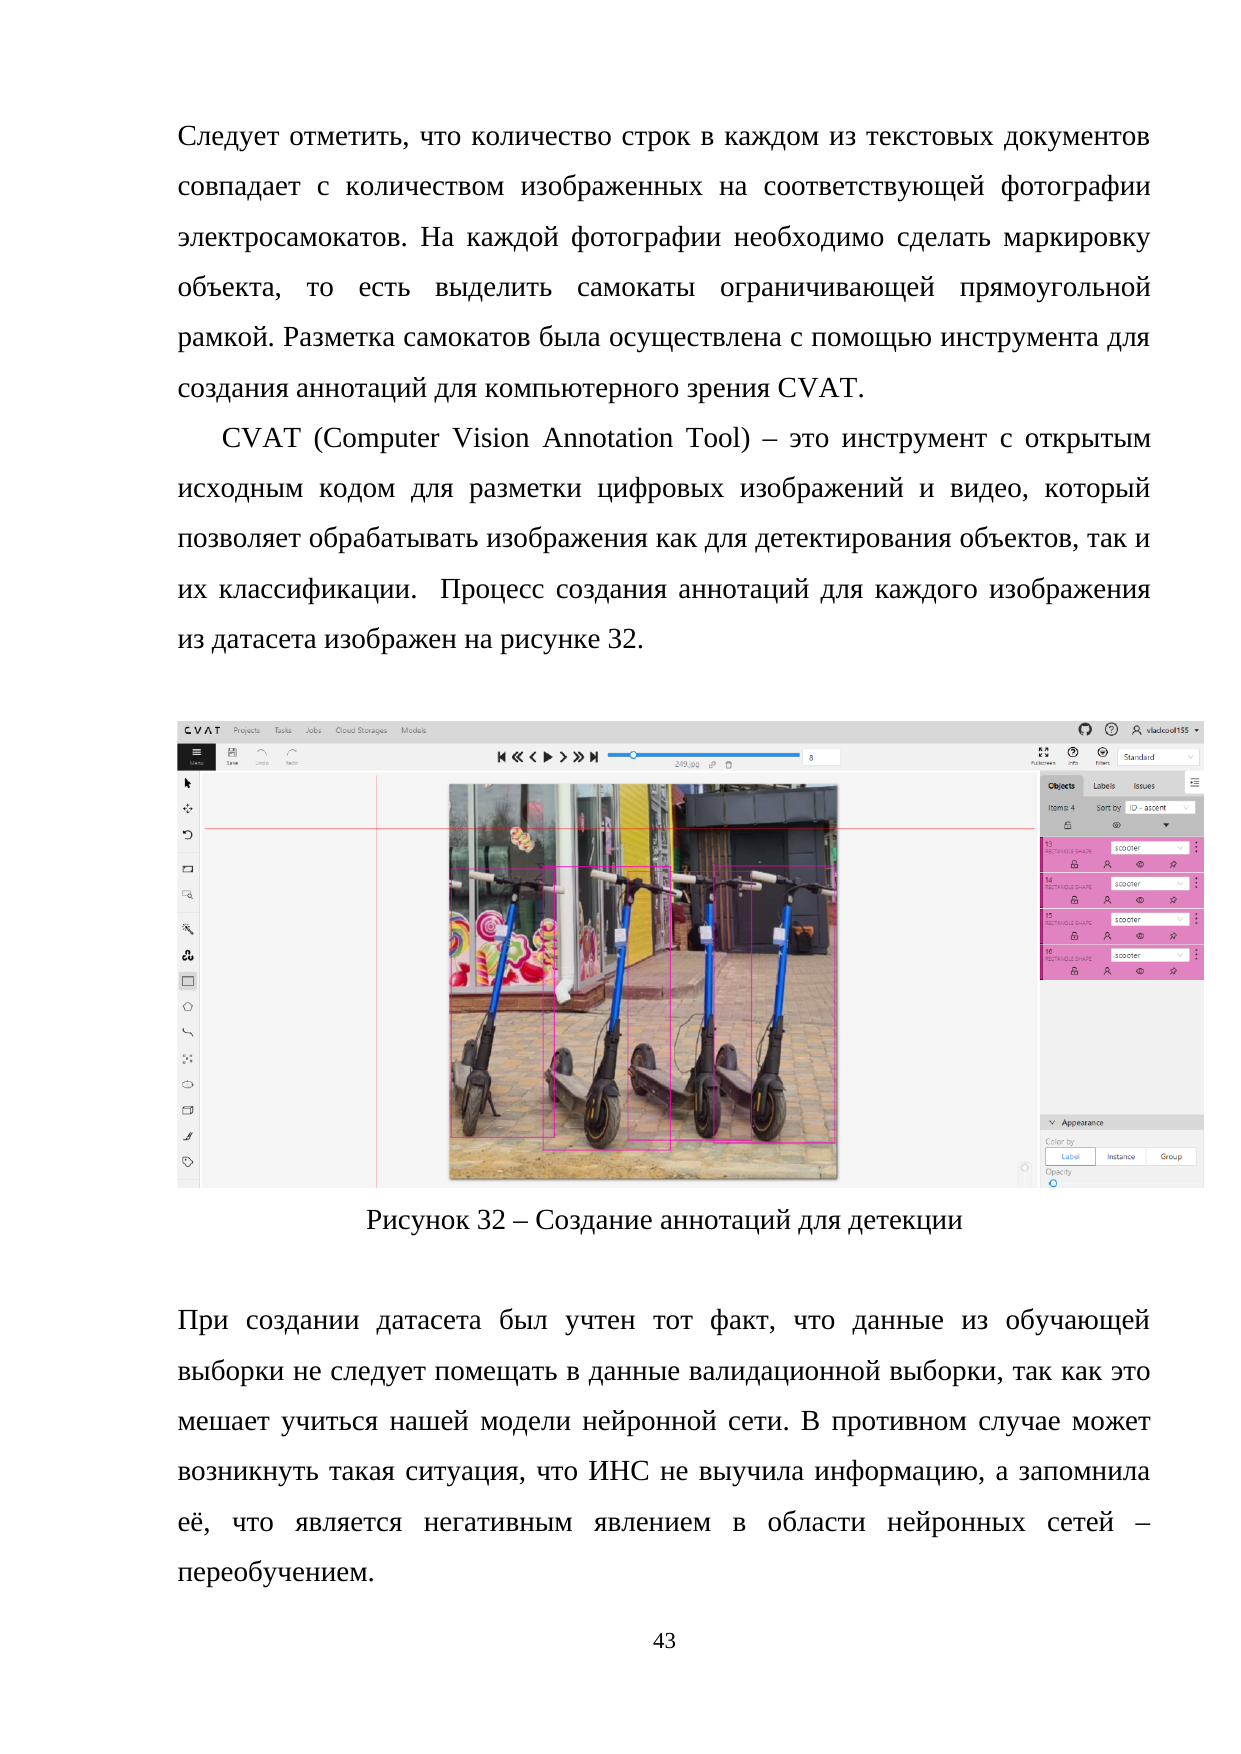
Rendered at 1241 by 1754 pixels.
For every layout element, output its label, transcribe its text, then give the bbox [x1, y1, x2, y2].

picture [177, 721, 1204, 1188]
text При создании датасета был учтен тот факт, что данные из обучающей выборки не следует помещать в данные валидационной выборки, так как это мешает учиться нашей модели нейронной сети. В противном случае может возникнуть такая ситуация, что ИНС не выучила информацию, а запомнила её, что является негативным явлением в области нейронных сетей – переобучением. [177, 1302, 1152, 1588]
text Рисунок 32 – Создание аннотаций для детекции [177, 1202, 1152, 1235]
text CVAT (Computer Vision Annotation Tool) – это инструмент с открытым исходным кодом для разметки цифровых изображений и видео, который позволяет обрабатывать изображения как для детектирования объектов, так и их классификации. Процесс создания аннотаций для каждого изображения из датасета изображен на рисунке 32. [177, 420, 1152, 655]
text Следует отметить, что количество строк в каждом из текстовых документов совпадает с количеством изображенных на соответствующей фотографии электросамокатов. На каждой фотографии необходимо сделать маркировку объекта, то есть выделить самокаты ограничивающей прямоугольной рамкой. Разметка самокатов была осуществлена с помощью инструмента для создания аннотаций для компьютерного зрения СVAT. [177, 118, 1152, 403]
